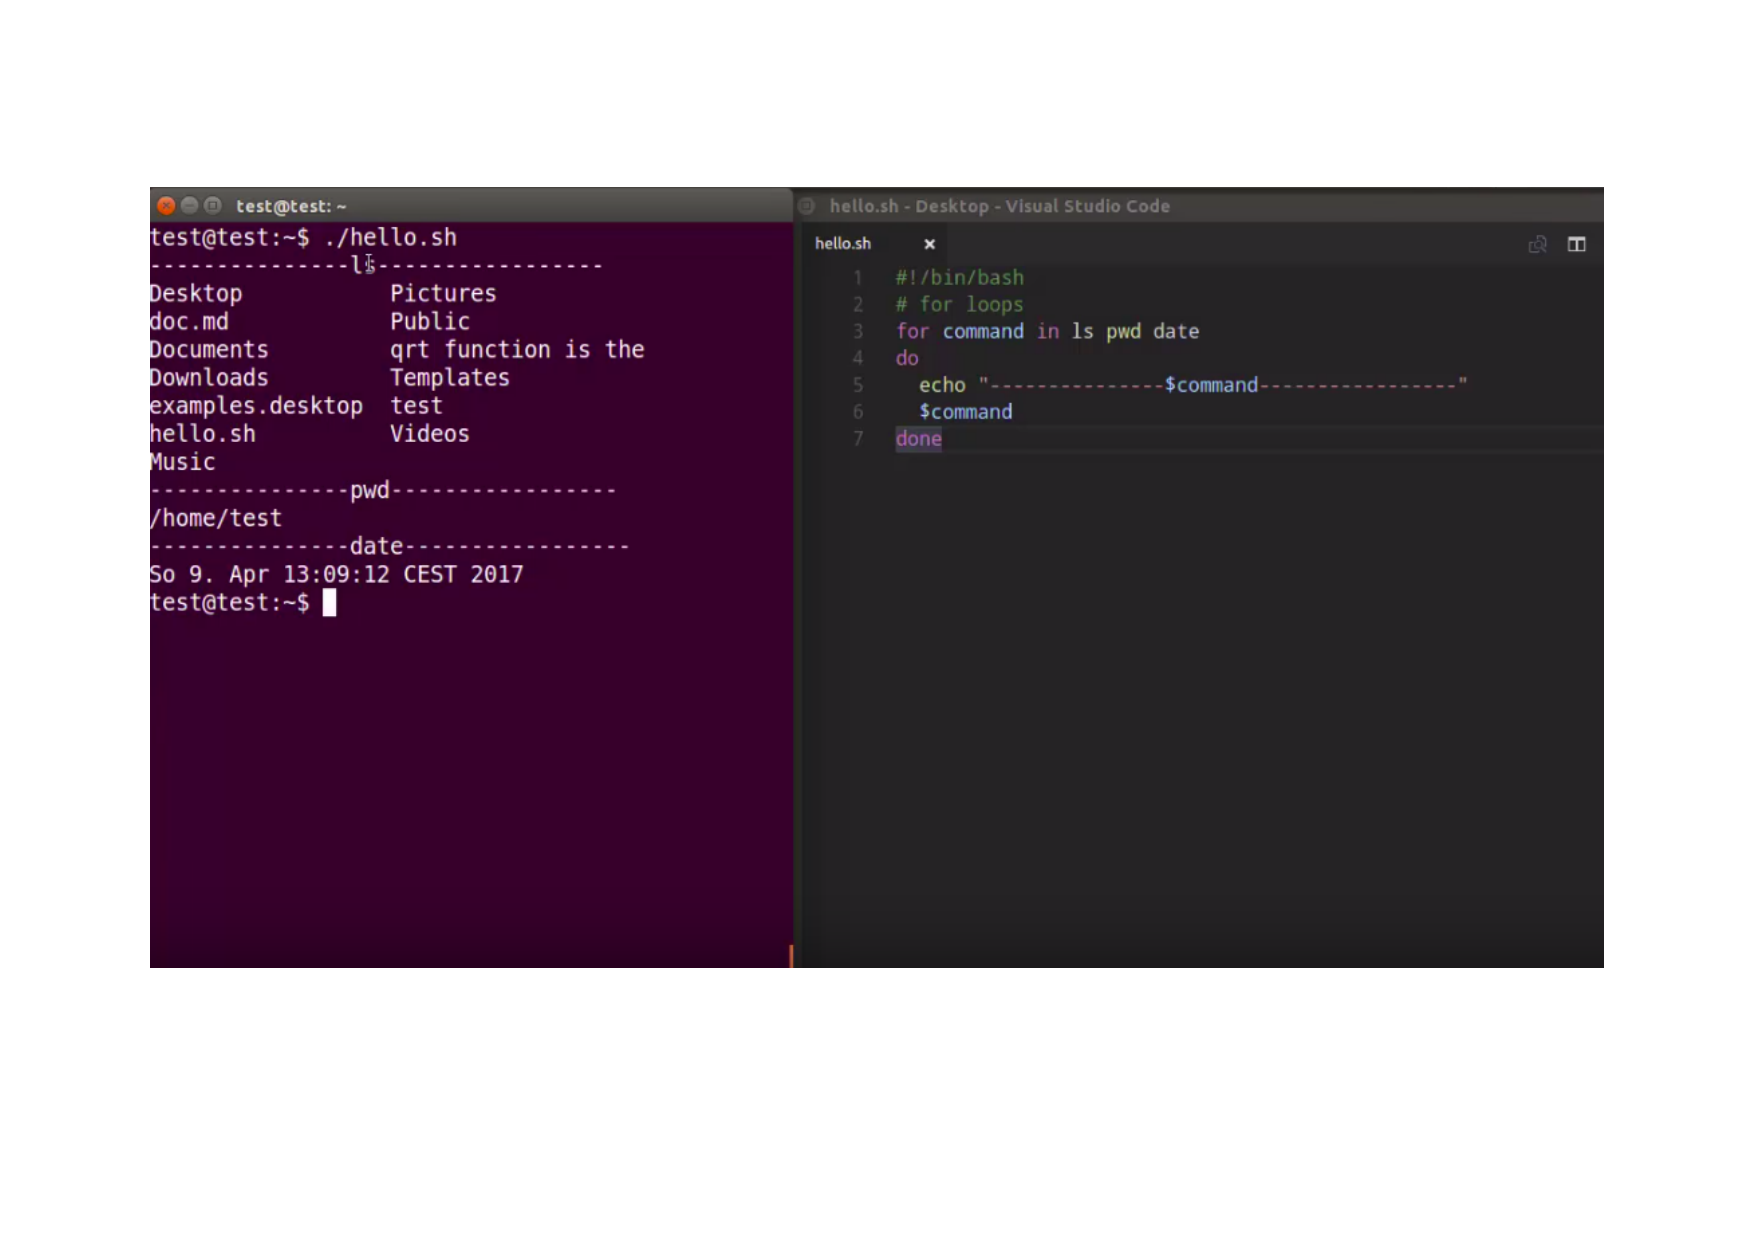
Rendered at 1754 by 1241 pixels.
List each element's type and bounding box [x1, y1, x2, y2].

picture [150, 187, 1604, 968]
